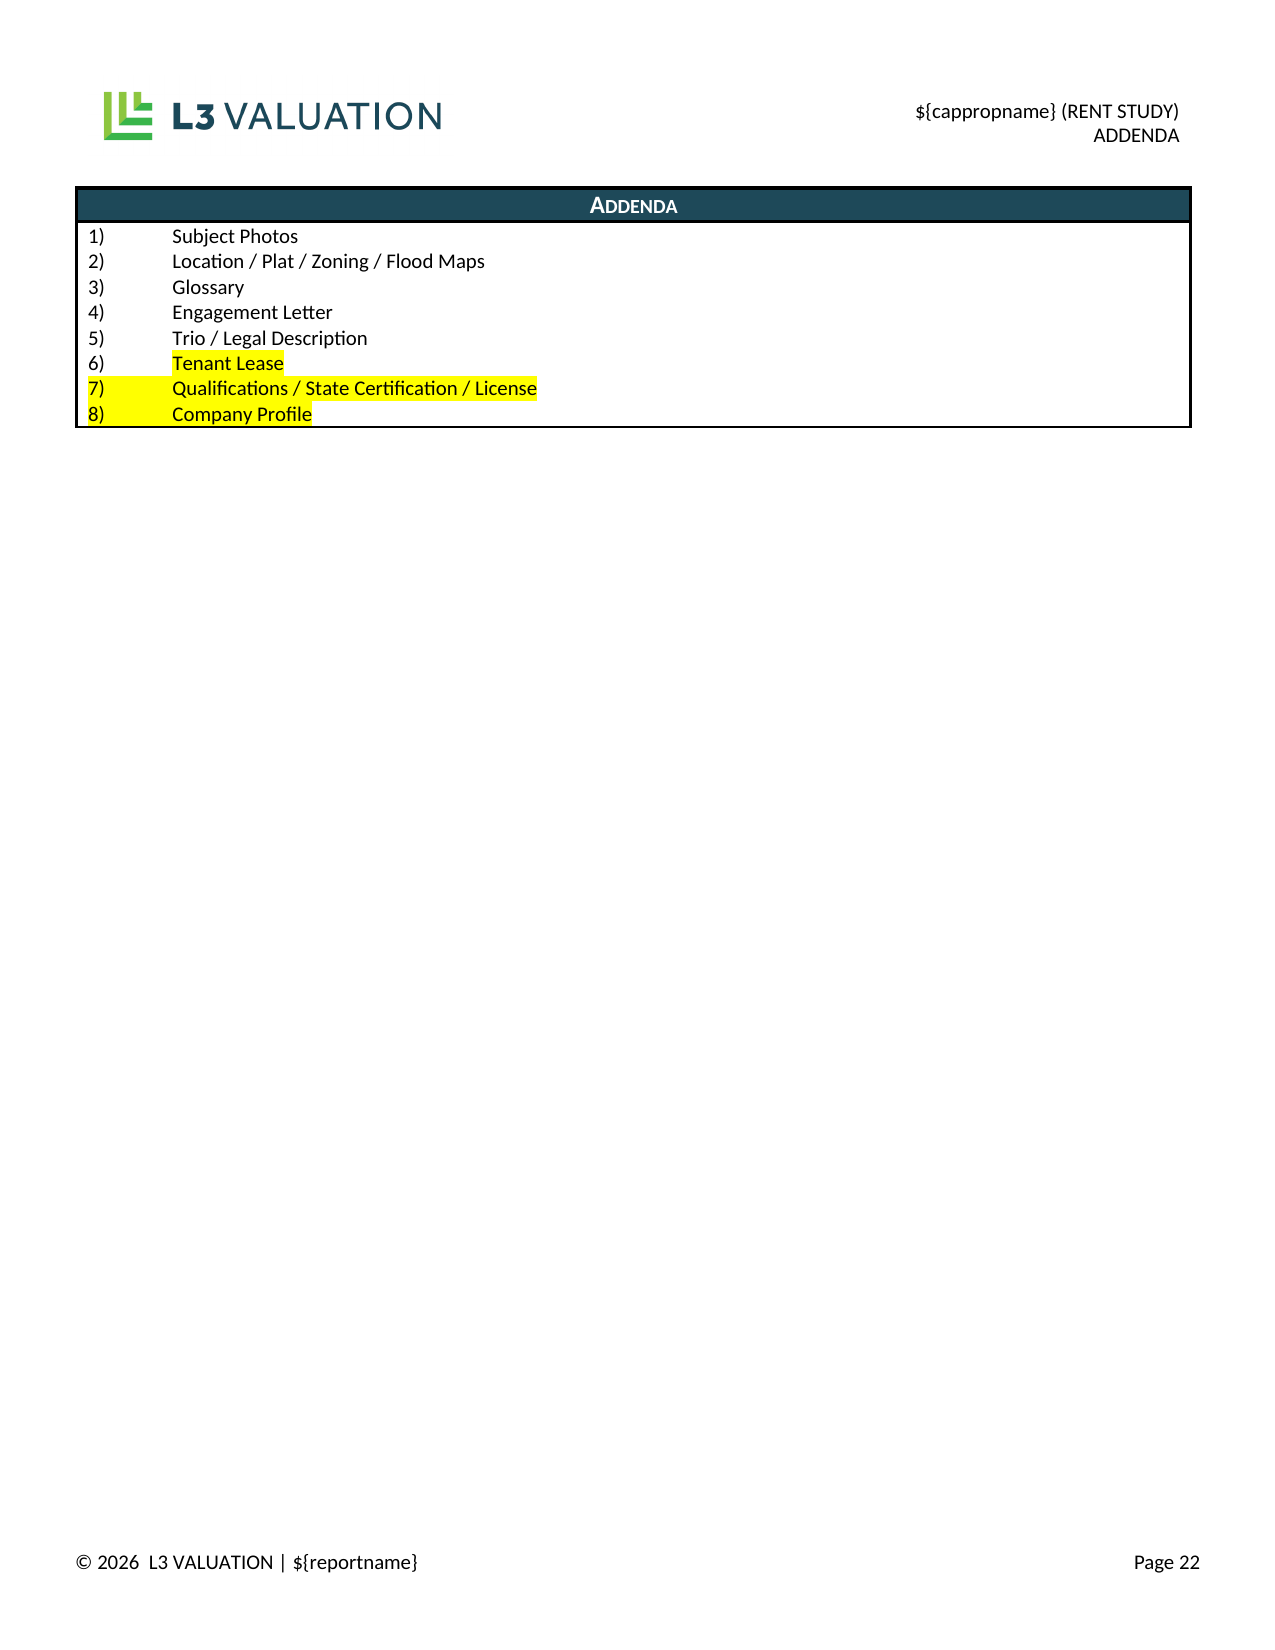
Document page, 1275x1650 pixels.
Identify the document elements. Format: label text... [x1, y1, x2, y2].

picture [88, 75, 455, 156]
table_header Addenda [78, 190, 1189, 220]
table_cell Subject Photos Location / Plat / Zoning / Flood Maps Glossary Engagement Letter Trio / Legal Description Tenant Lease Qualifications / State Certification / License Company Profile [78, 223, 1189, 426]
